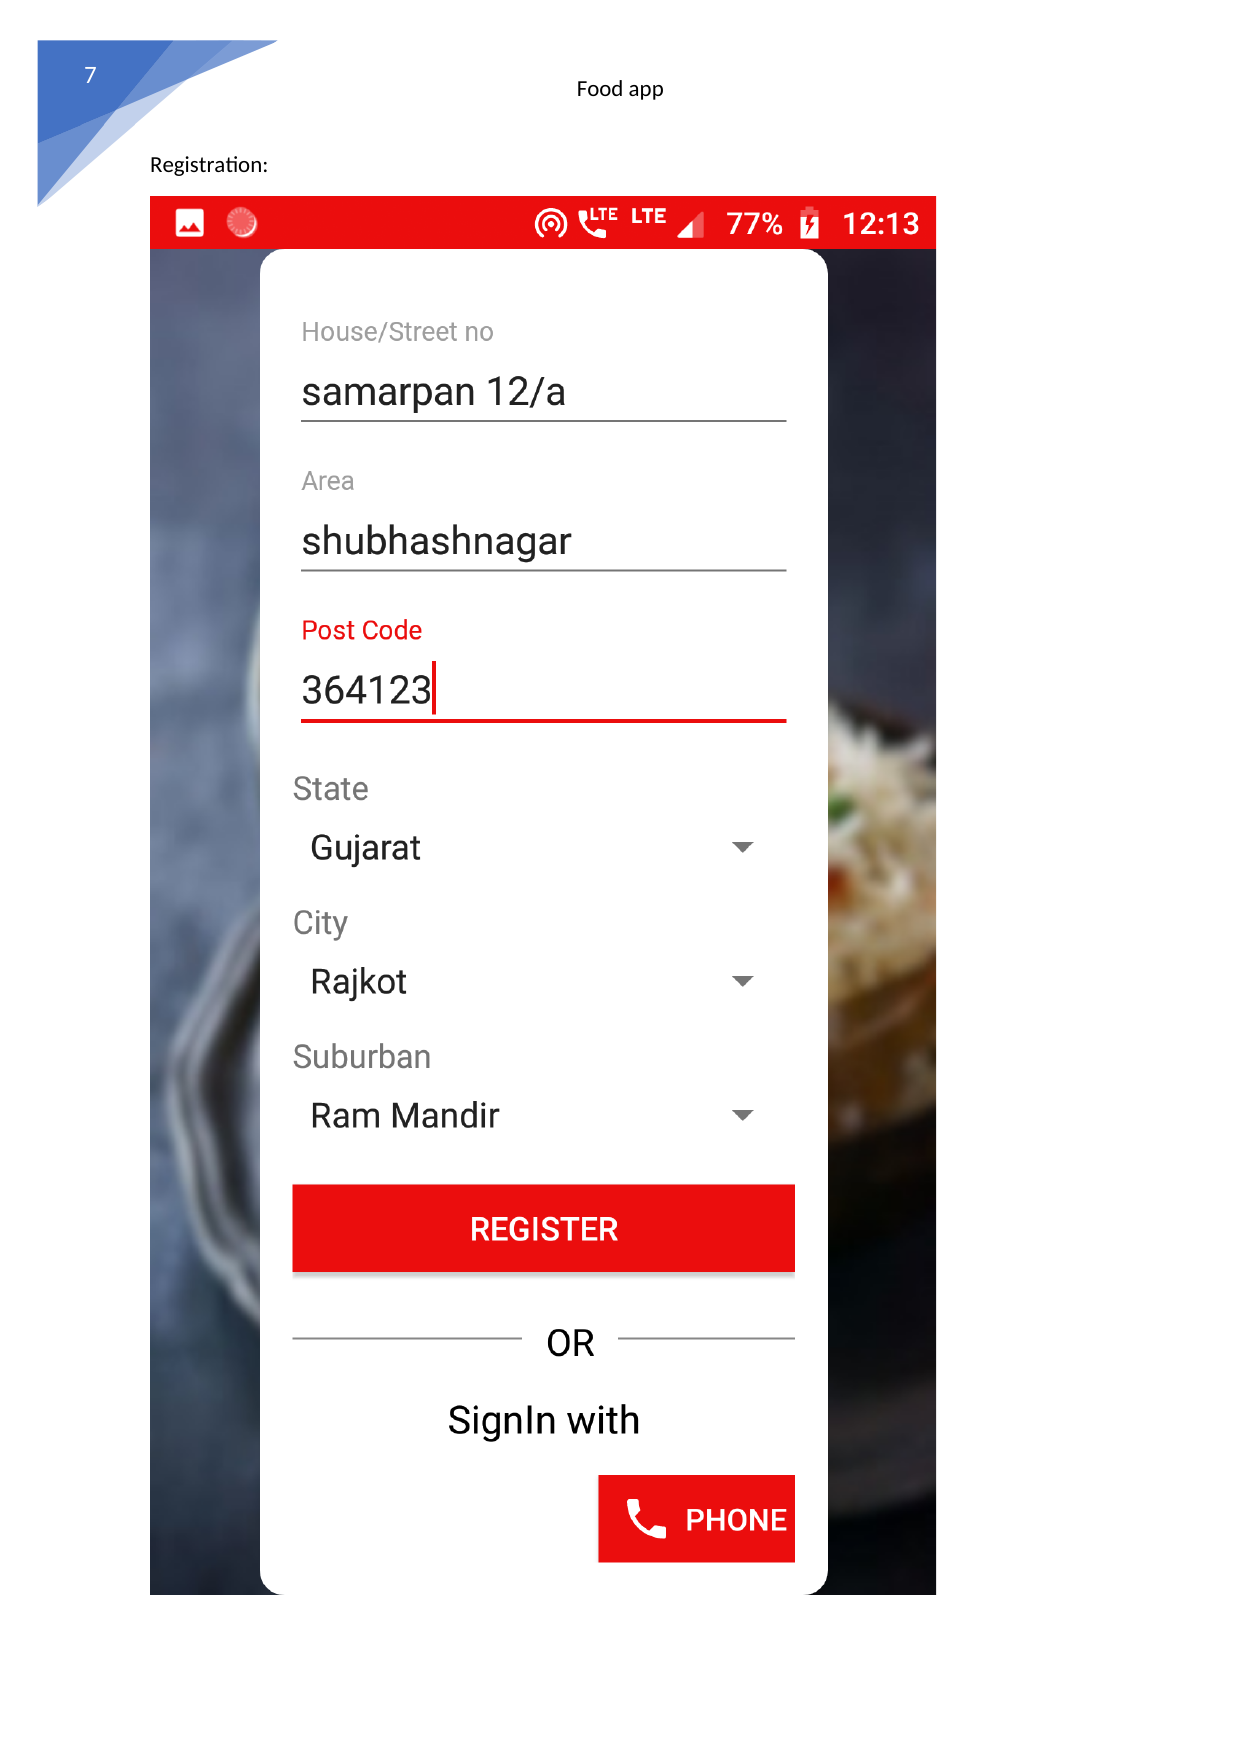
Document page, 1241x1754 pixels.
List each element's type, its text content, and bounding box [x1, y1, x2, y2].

text Registration: [150, 150, 1090, 178]
picture [37, 40, 937, 1595]
